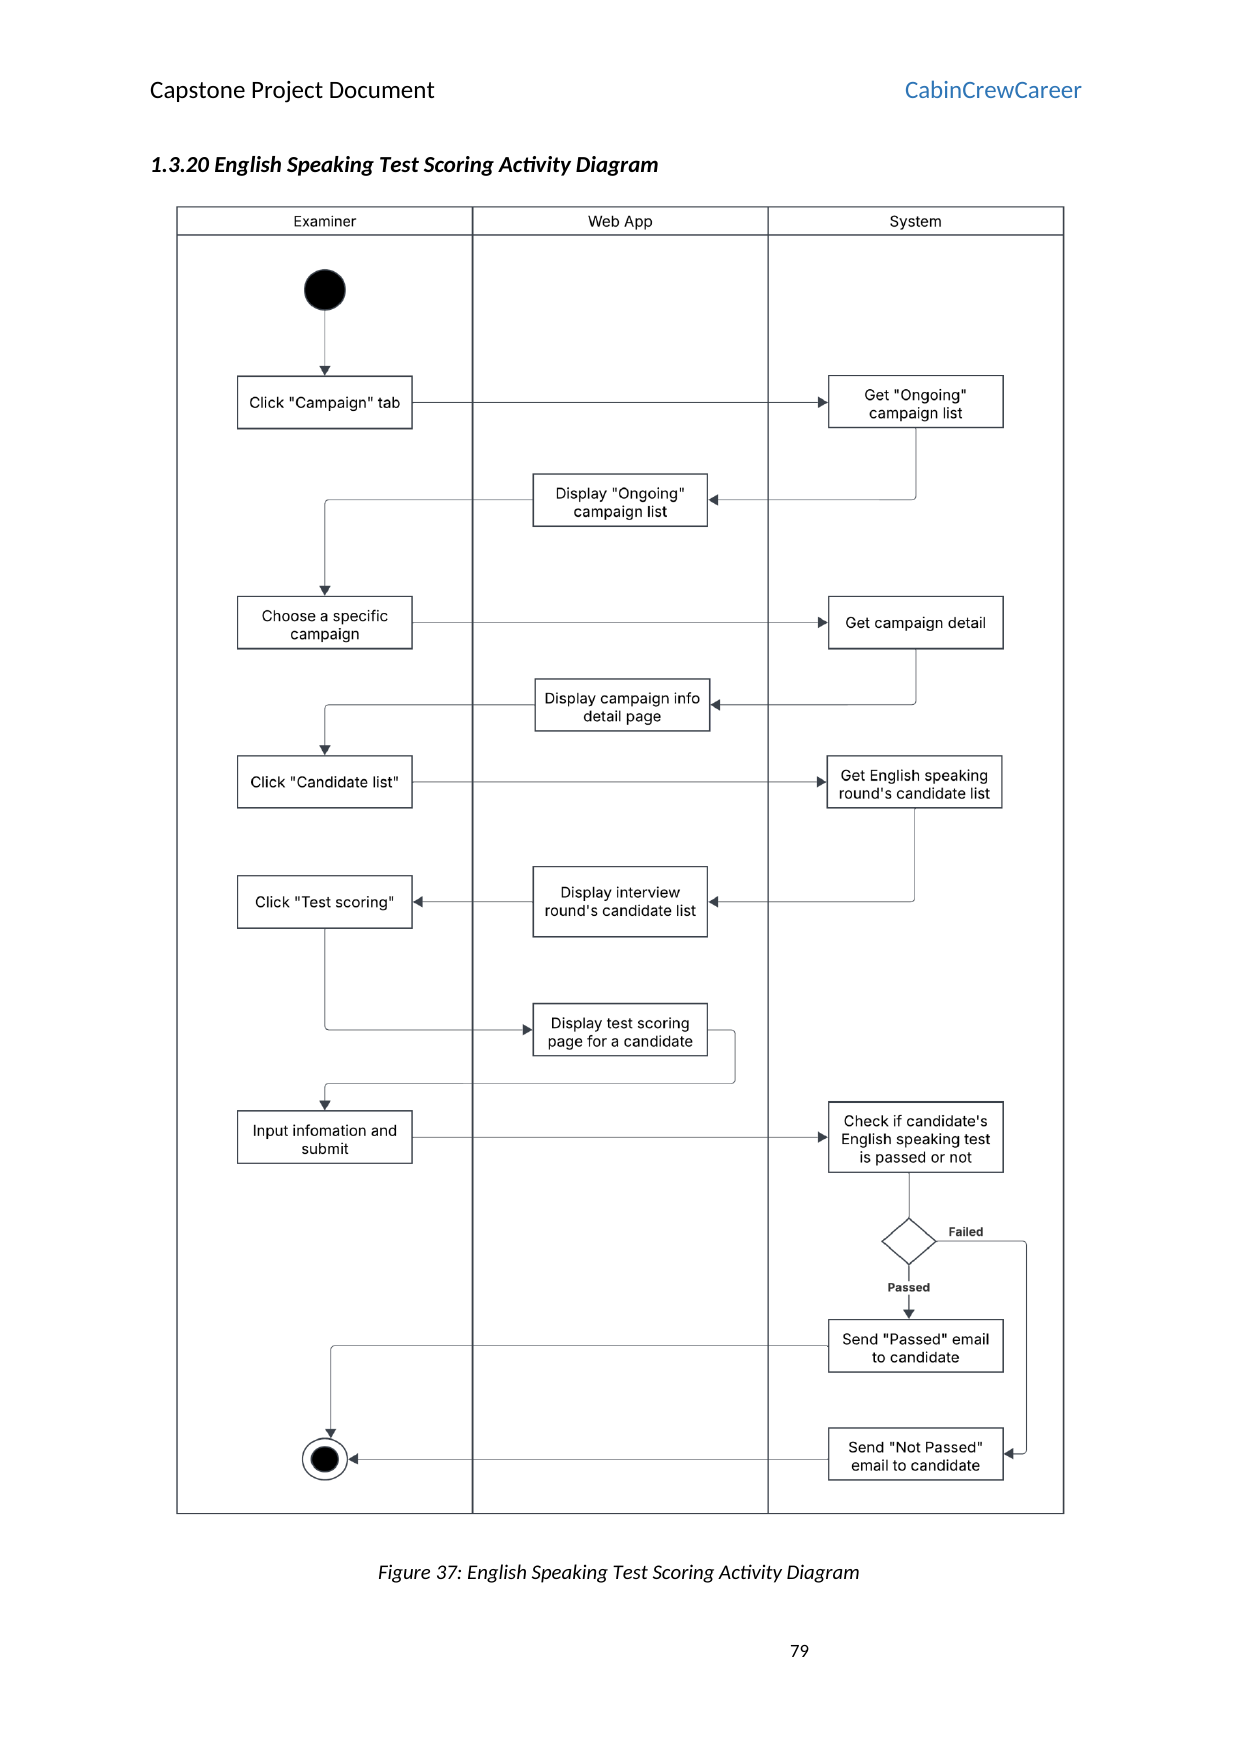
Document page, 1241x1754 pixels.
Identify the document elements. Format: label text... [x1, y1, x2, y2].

text Figure 37: English Speaking Test Scoring Activity Diagram [150, 1559, 1090, 1584]
subtitle 1.3.20 English Speaking Test Scoring Activity Diagram [150, 150, 1090, 178]
picture [150, 180, 1090, 1541]
